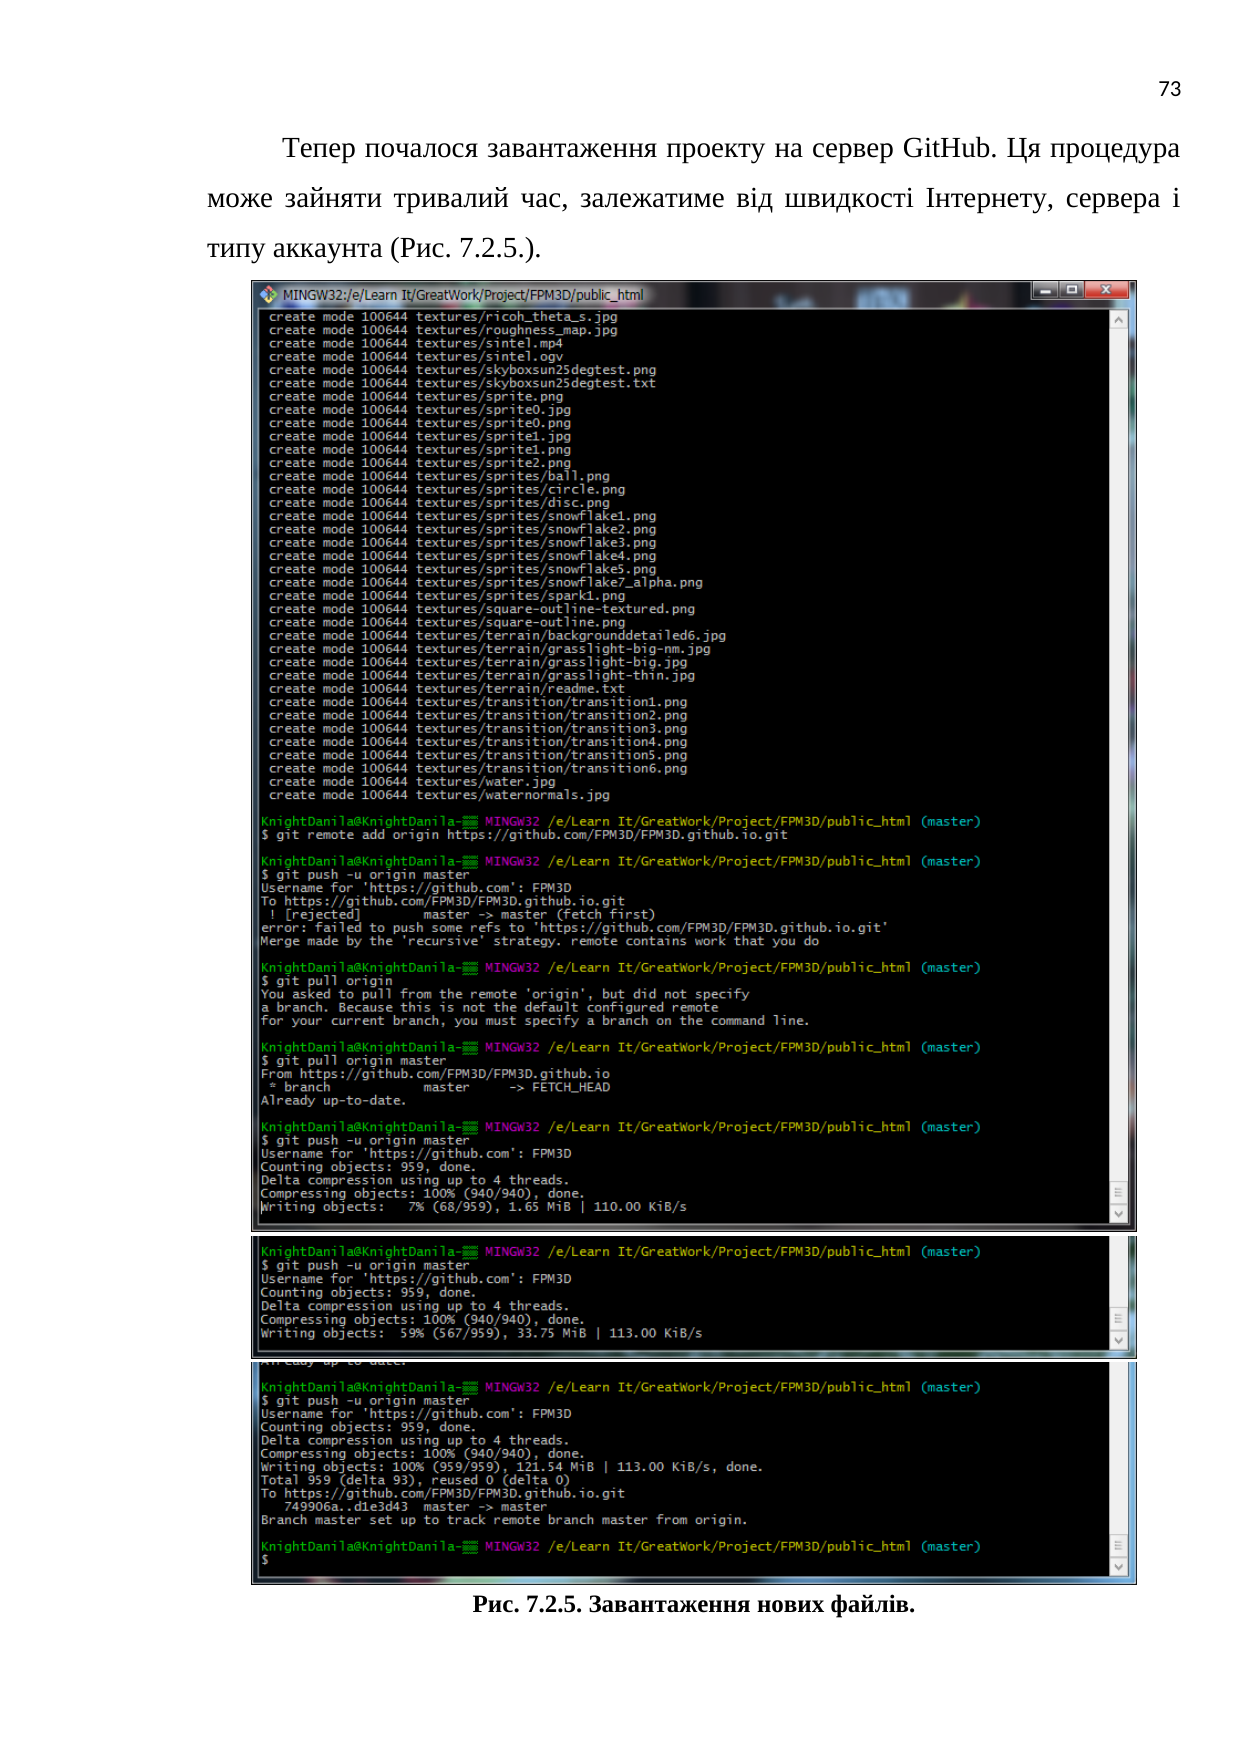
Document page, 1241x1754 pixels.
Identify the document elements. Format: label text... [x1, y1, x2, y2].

picture [251, 1362, 1137, 1585]
picture [251, 1236, 1137, 1359]
picture [251, 280, 1137, 1232]
text Тепер почалося завантаження проекту на сервер GitHub. Ця процедура може зайняти тривалий час, залежатиме від швидкості Інтернету, сервера і типу аккаунта (Рис. 7.2.5.). [207, 130, 1181, 264]
text Рис. 7.2.5. Завантаження нових файлів. [207, 1589, 1181, 1618]
